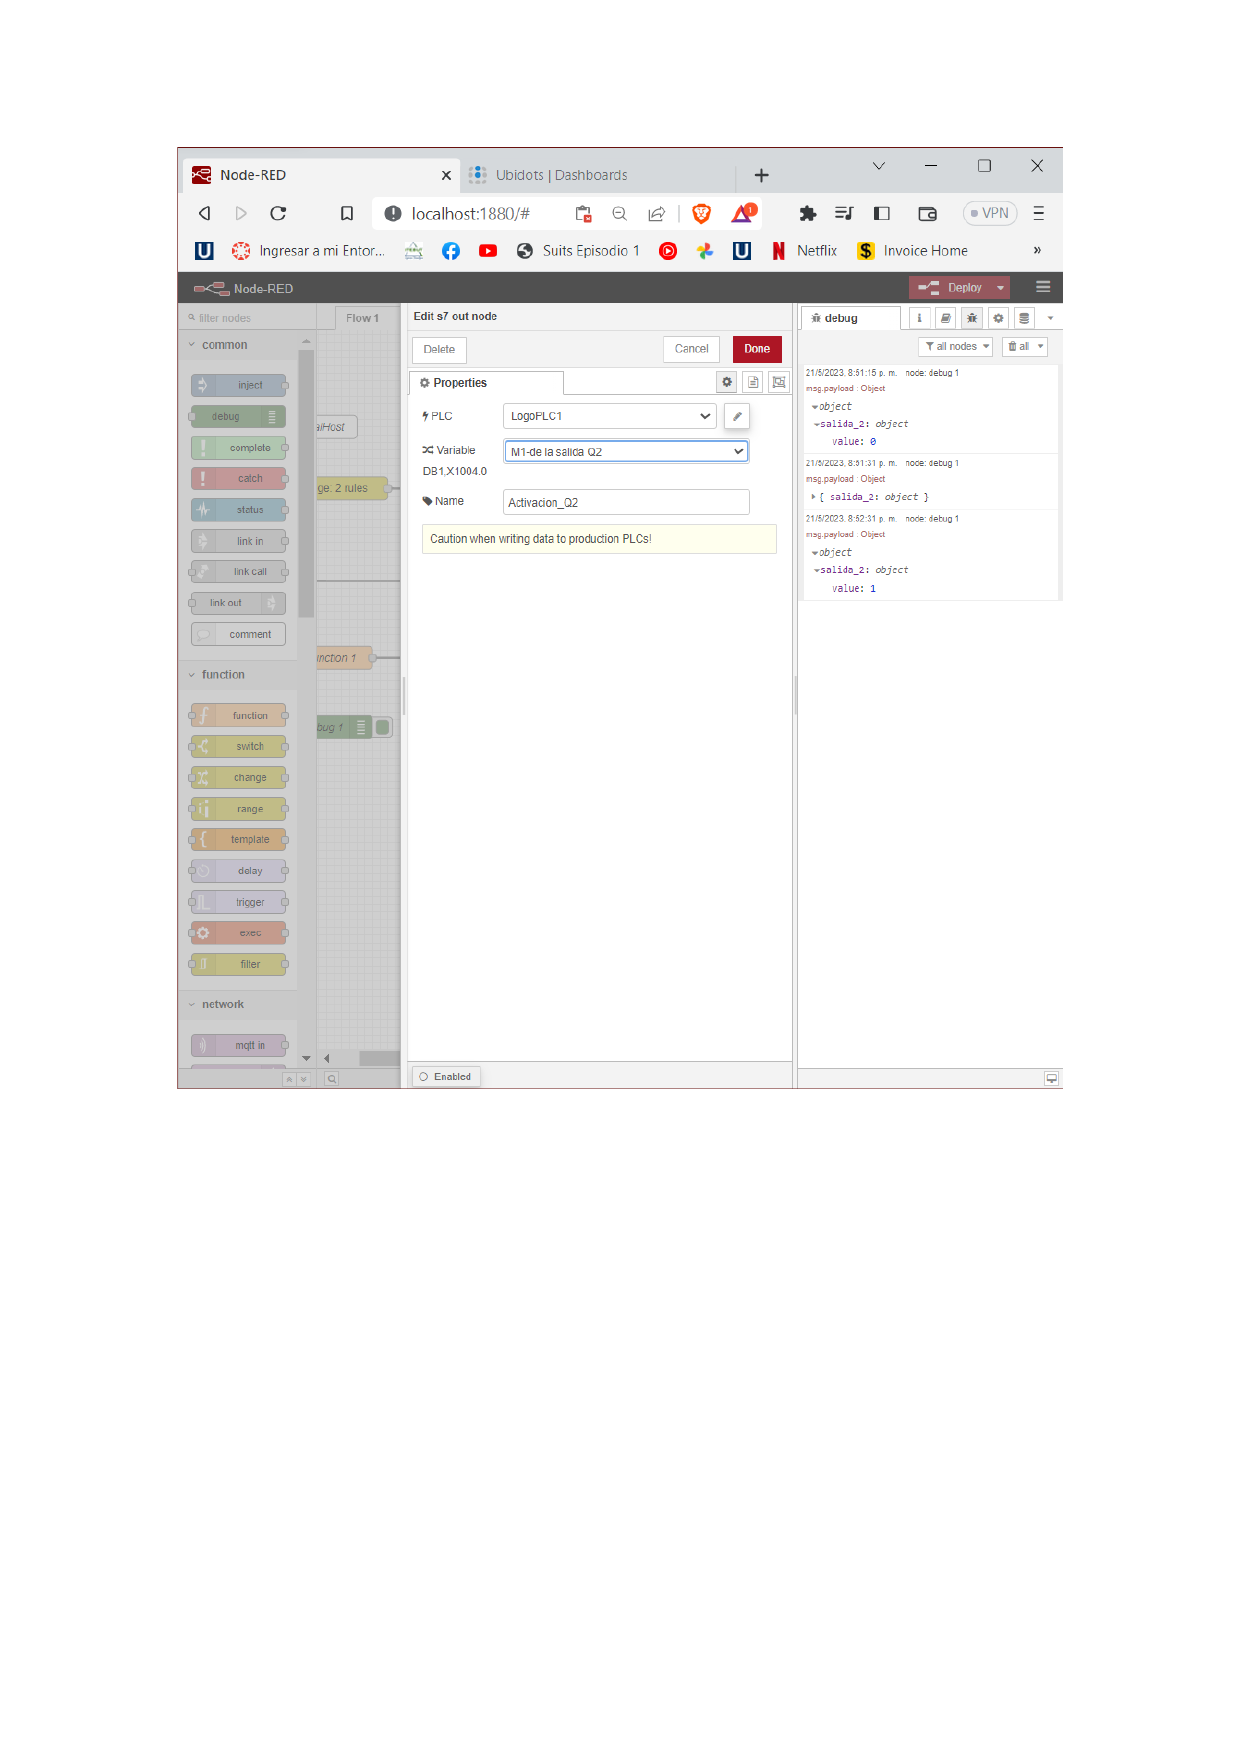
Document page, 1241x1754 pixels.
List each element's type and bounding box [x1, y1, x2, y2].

picture [177, 147, 1063, 1089]
